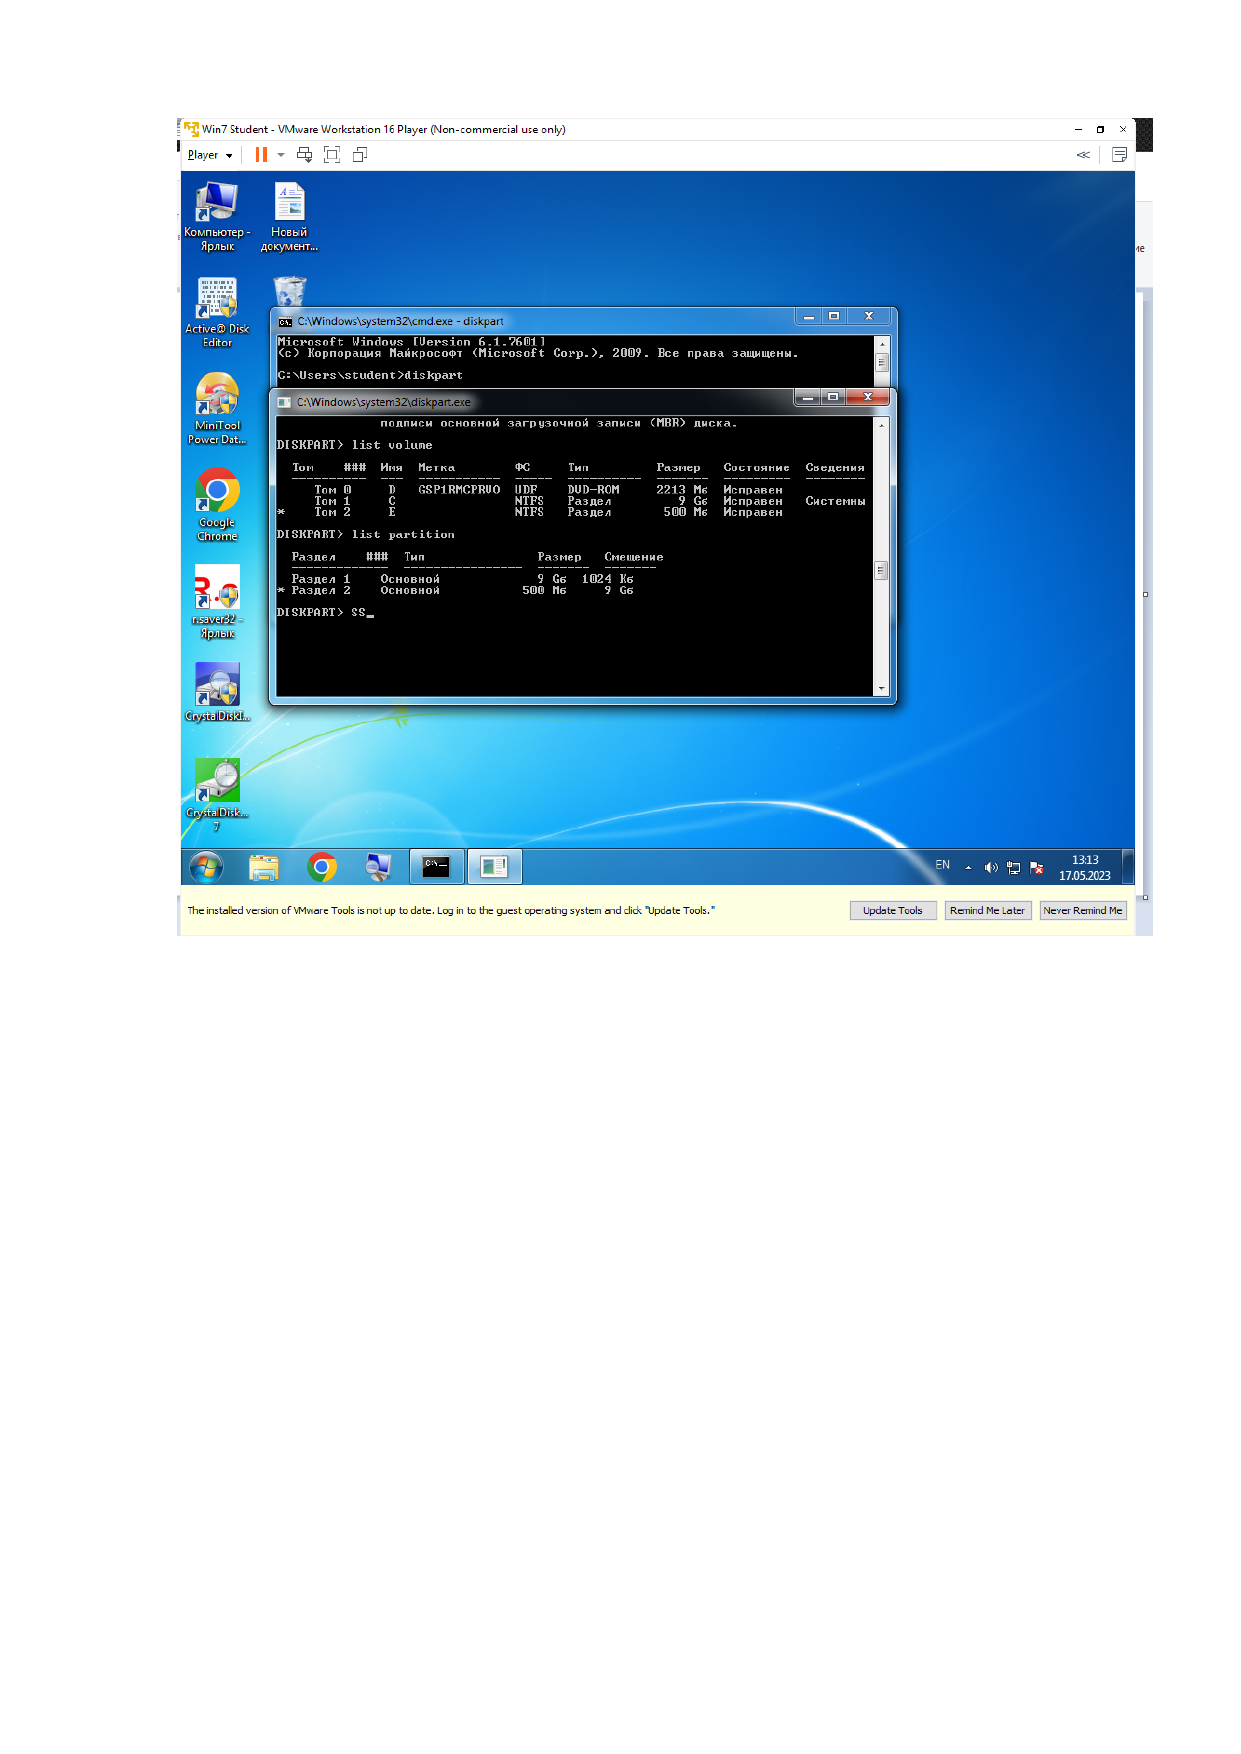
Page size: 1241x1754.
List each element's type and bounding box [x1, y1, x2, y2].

picture [177, 118, 1153, 936]
